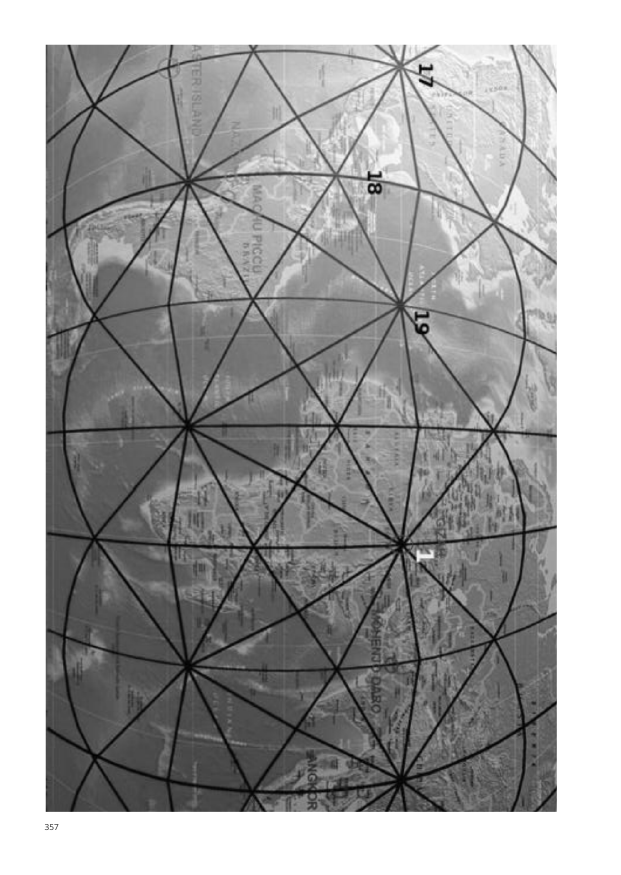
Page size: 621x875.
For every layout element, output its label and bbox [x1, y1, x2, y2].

picture [46, 45, 556, 811]
